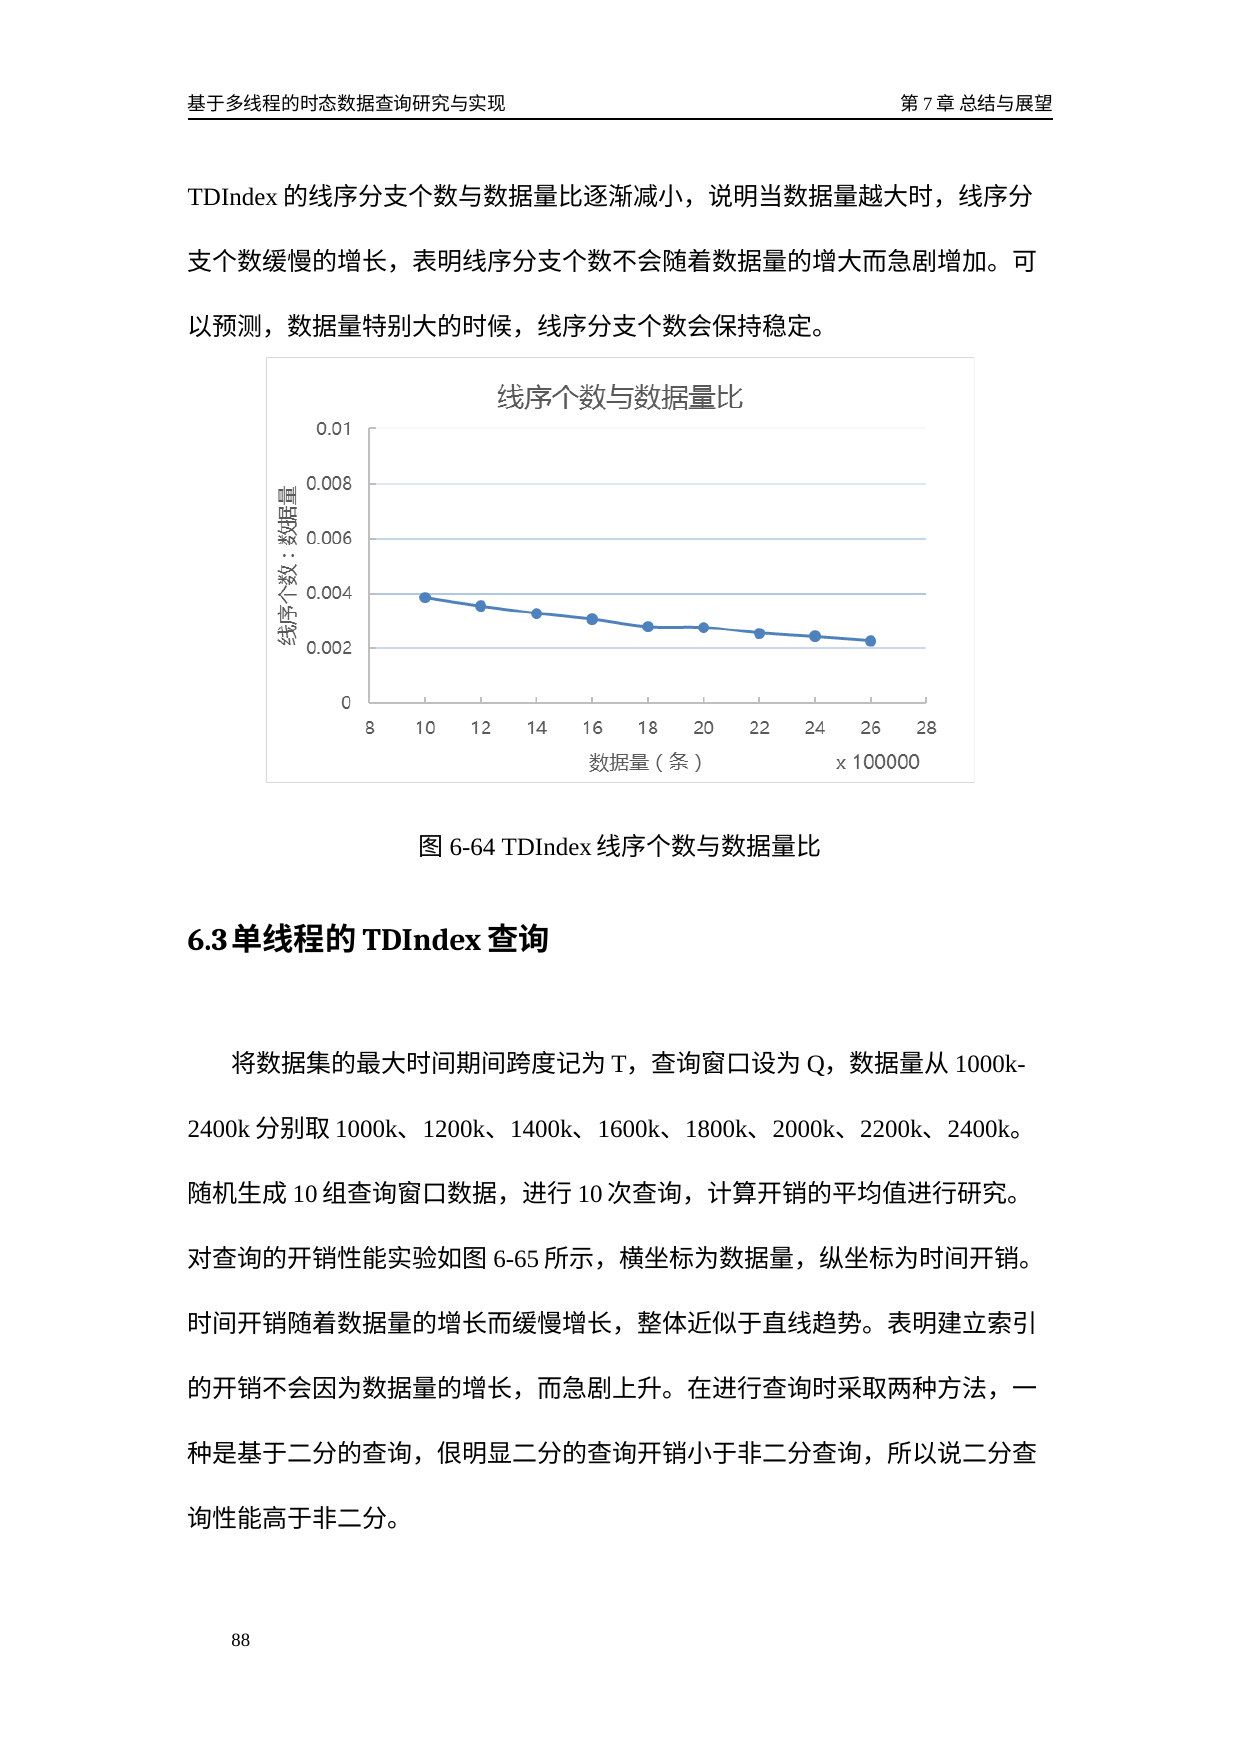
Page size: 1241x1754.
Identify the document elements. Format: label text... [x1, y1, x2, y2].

picture [265, 357, 975, 783]
subtitle 单线程的TDIndex查询 [187, 904, 1053, 969]
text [187, 162, 1053, 357]
